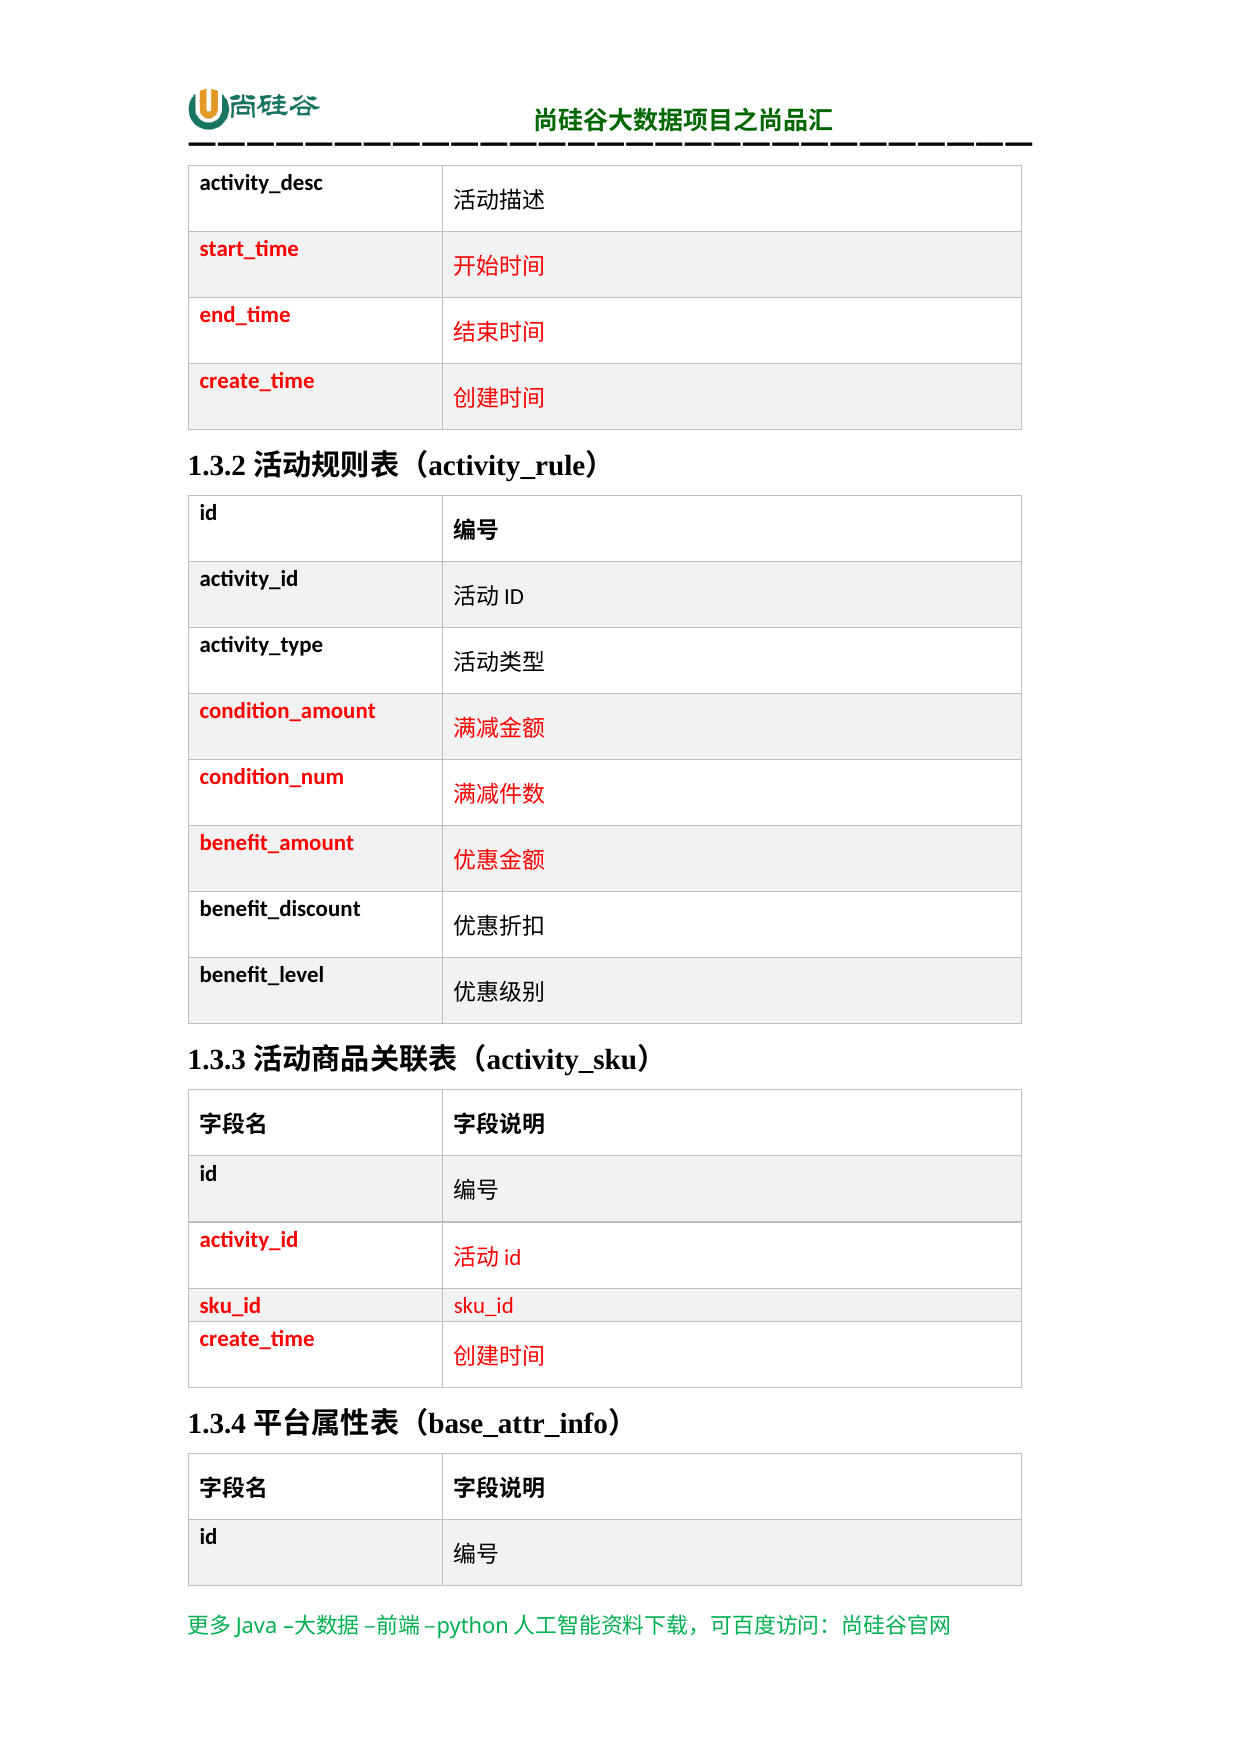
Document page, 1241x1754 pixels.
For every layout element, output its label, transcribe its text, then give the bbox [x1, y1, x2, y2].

table_cell end_time [189, 298, 442, 363]
table_cell 优惠折扣 [443, 892, 1021, 957]
table_header 字段名 [189, 1454, 442, 1519]
table_cell benefit_amount [189, 826, 442, 891]
picture [187, 88, 320, 130]
table_cell sku_id [189, 1289, 442, 1321]
table_header 字段说明 [443, 1090, 1021, 1155]
table_cell 创建时间 [443, 1322, 1021, 1387]
table_cell create_time [189, 364, 442, 429]
table_header 编号 [443, 496, 1021, 561]
subtitle 1.3.2 活动规则表（activity_rule） [187, 430, 1053, 495]
table_cell 开始时间 [443, 232, 1021, 297]
table_cell 创建时间 [443, 364, 1021, 429]
table_cell id [189, 1520, 442, 1585]
table_cell benefit_level [189, 958, 442, 1023]
table_cell activity_desc [189, 166, 442, 231]
table_cell 活动ID [443, 562, 1021, 627]
table_cell start_time [189, 232, 442, 297]
table_header 字段名 [189, 1090, 442, 1155]
table_cell 优惠金额 [443, 826, 1021, 891]
table_cell id [189, 1156, 442, 1221]
table_cell 编号 [443, 1520, 1021, 1585]
subtitle 1.3.4 平台属性表（base_attr_info） [187, 1388, 1053, 1453]
table_cell create_time [189, 1322, 442, 1387]
table_header id [189, 496, 442, 561]
table_cell 活动id [443, 1223, 1021, 1287]
table_cell 活动描述 [443, 166, 1021, 231]
table_cell condition_num [189, 760, 442, 825]
table_header 字段说明 [443, 1454, 1021, 1519]
table_cell condition_amount [189, 694, 442, 759]
table_cell activity_id [189, 562, 442, 627]
table_cell 满减金额 [443, 694, 1021, 759]
table_cell sku_id [443, 1289, 1021, 1321]
table_cell 编号 [443, 1156, 1021, 1221]
table_cell activity_type [189, 628, 442, 693]
table_cell benefit_discount [189, 892, 442, 957]
table_cell 满减件数 [443, 760, 1021, 825]
table_cell activity_id [189, 1223, 442, 1287]
table_cell 结束时间 [443, 298, 1021, 363]
table_cell 活动类型 [443, 628, 1021, 693]
table_cell 优惠级别 [443, 958, 1021, 1023]
subtitle 1.3.3 活动商品关联表（activity_sku） [187, 1024, 1053, 1089]
